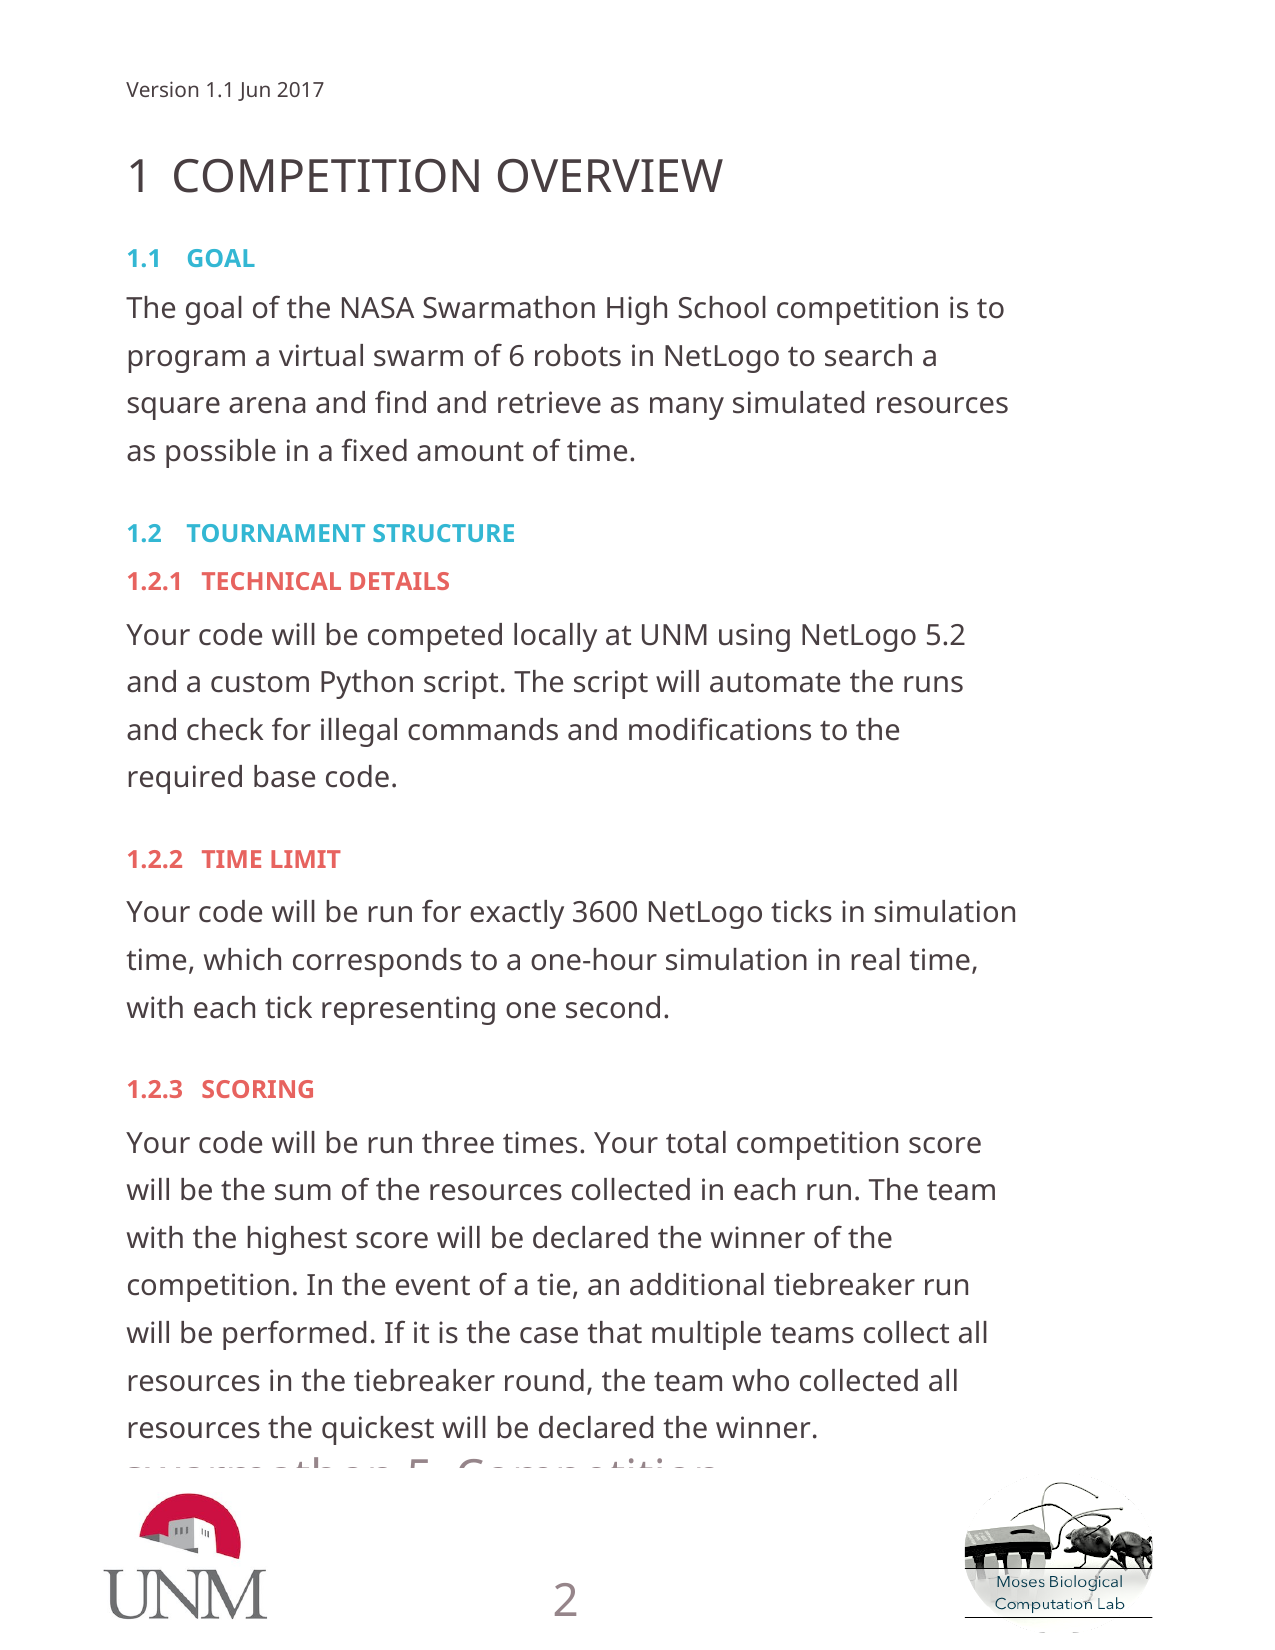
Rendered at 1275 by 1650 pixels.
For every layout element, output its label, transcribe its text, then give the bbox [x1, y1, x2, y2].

subtitle time limit [126, 842, 1020, 876]
subtitle Competition overview [126, 143, 1020, 206]
picture [102, 1492, 268, 1620]
subtitle scoring [126, 1072, 1020, 1106]
subtitle tournament structure [126, 515, 1020, 549]
subtitle technical details [126, 564, 1020, 598]
subtitle goal [126, 241, 1020, 275]
text Your code will be run three times. Your total competition score will be the sum of the resources collected in each run. The team with the highest score will be declared the winner of the competition. In the event of a tie, an additional tiebreaker run will be performed. If it is the case that multiple teams collect all resources in the tiebreaker round, the team who collected all resources the quickest will be declared the winner. [126, 1122, 1020, 1447]
picture [964, 1474, 1153, 1633]
text Your code will be competed locally at UNM using NetLogo 5.2 and a custom Python script. The script will automate the runs and check for illegal commands and modifications to the required base code. [126, 614, 1020, 796]
text Your code will be run for exactly 3600 NetLogo ticks in simulation time, which corresponds to a one-hour simulation in real time, with each tick representing one second. [126, 892, 1020, 1027]
text The goal of the NASA Swarmathon High School competition is to program a virtual swarm of 6 robots in NetLogo to search a square arena and find and retrieve as many simulated resources as possible in a fixed amount of time. [126, 287, 1020, 470]
